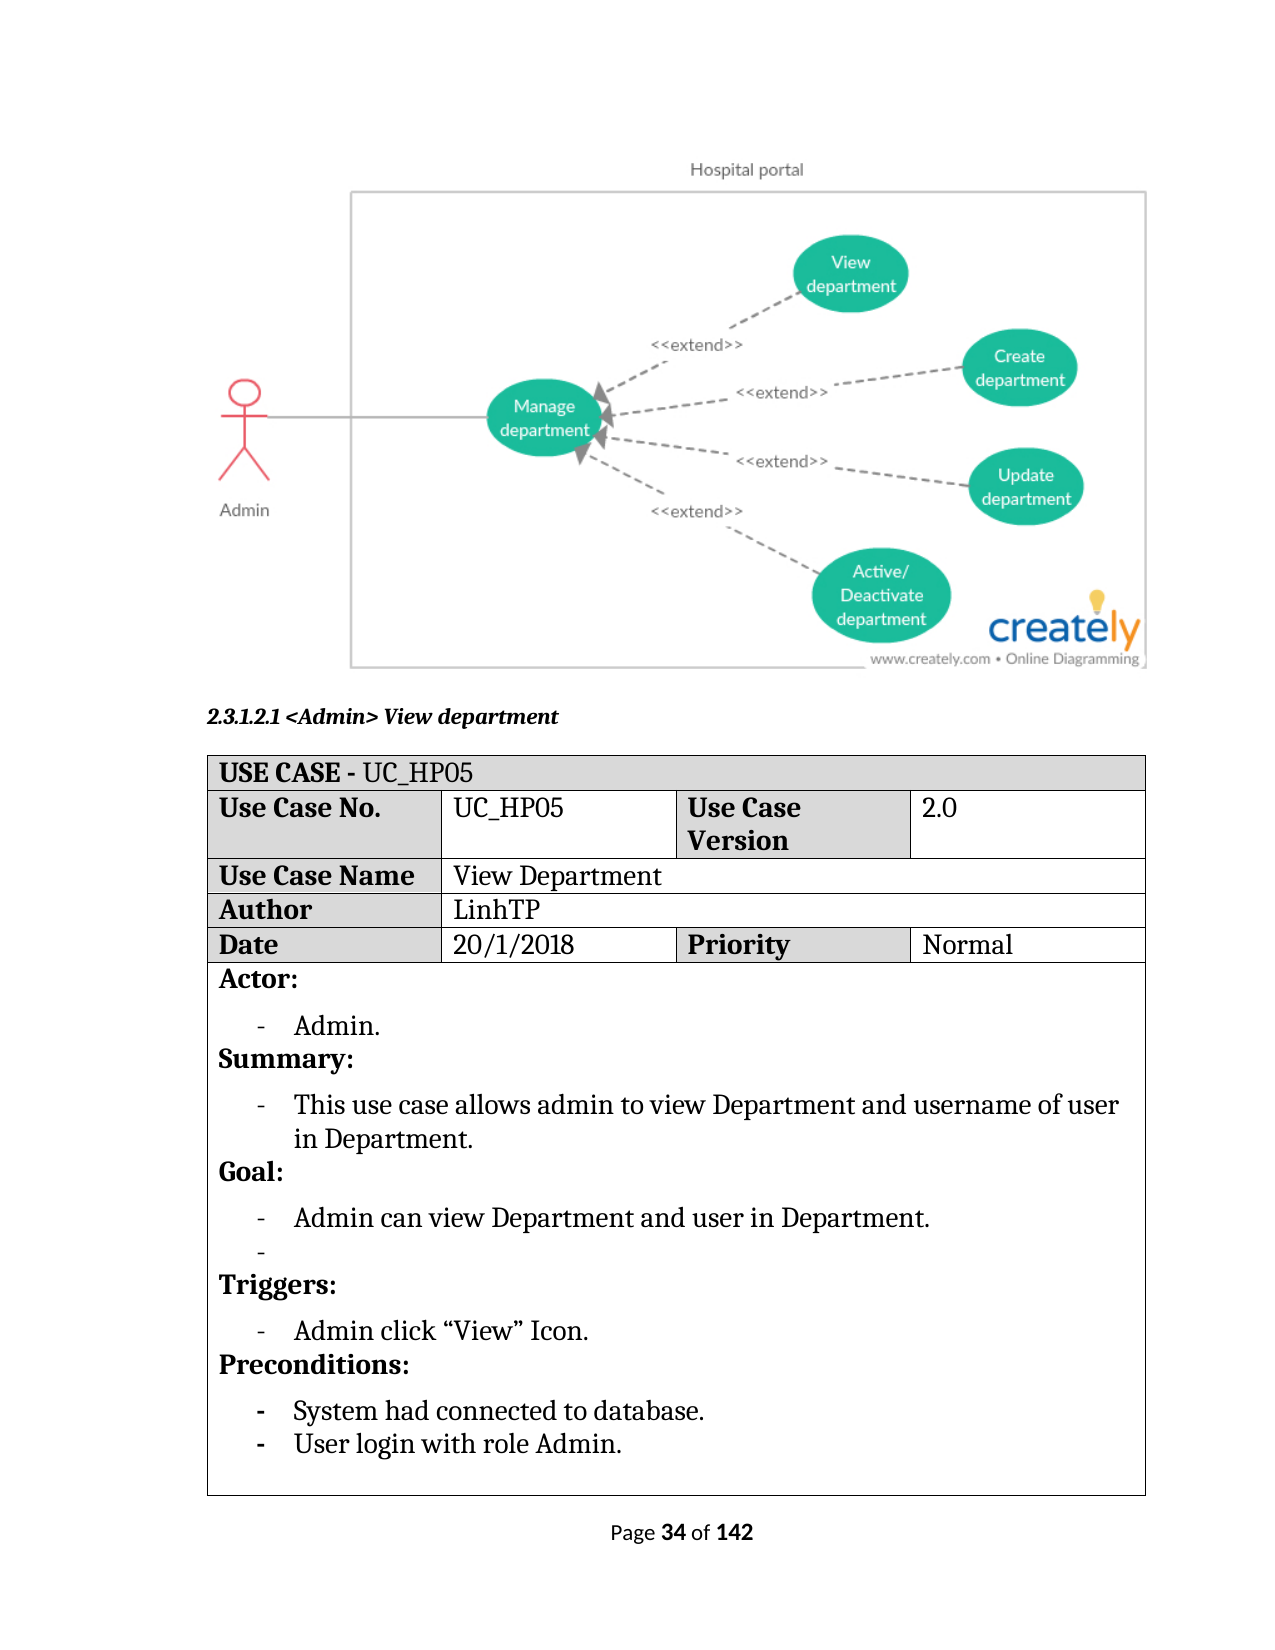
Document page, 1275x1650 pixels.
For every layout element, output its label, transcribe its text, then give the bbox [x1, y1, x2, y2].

table_cell UC_HP05 [442, 791, 676, 858]
table_cell 2.0 [911, 791, 1145, 858]
table_cell LinhTP [442, 894, 1145, 927]
table_cell View Department [442, 859, 1145, 892]
table_cell 20/1/2018 [442, 928, 676, 962]
table_cell Author [208, 894, 441, 927]
table_cell Use Case Name [208, 859, 441, 892]
picture [206, 147, 1157, 679]
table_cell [208, 963, 1145, 1495]
table_cell Priority [677, 928, 910, 962]
table_cell Normal [911, 928, 1145, 962]
table_cell Date [208, 928, 441, 962]
table_cell Use Case Version [677, 791, 910, 858]
table_header USE CASE - UC_HP05 [208, 756, 1145, 790]
table_cell Use Case No. [208, 791, 441, 858]
text 2.3.1.2.1 <Admin> View department [207, 704, 1157, 730]
